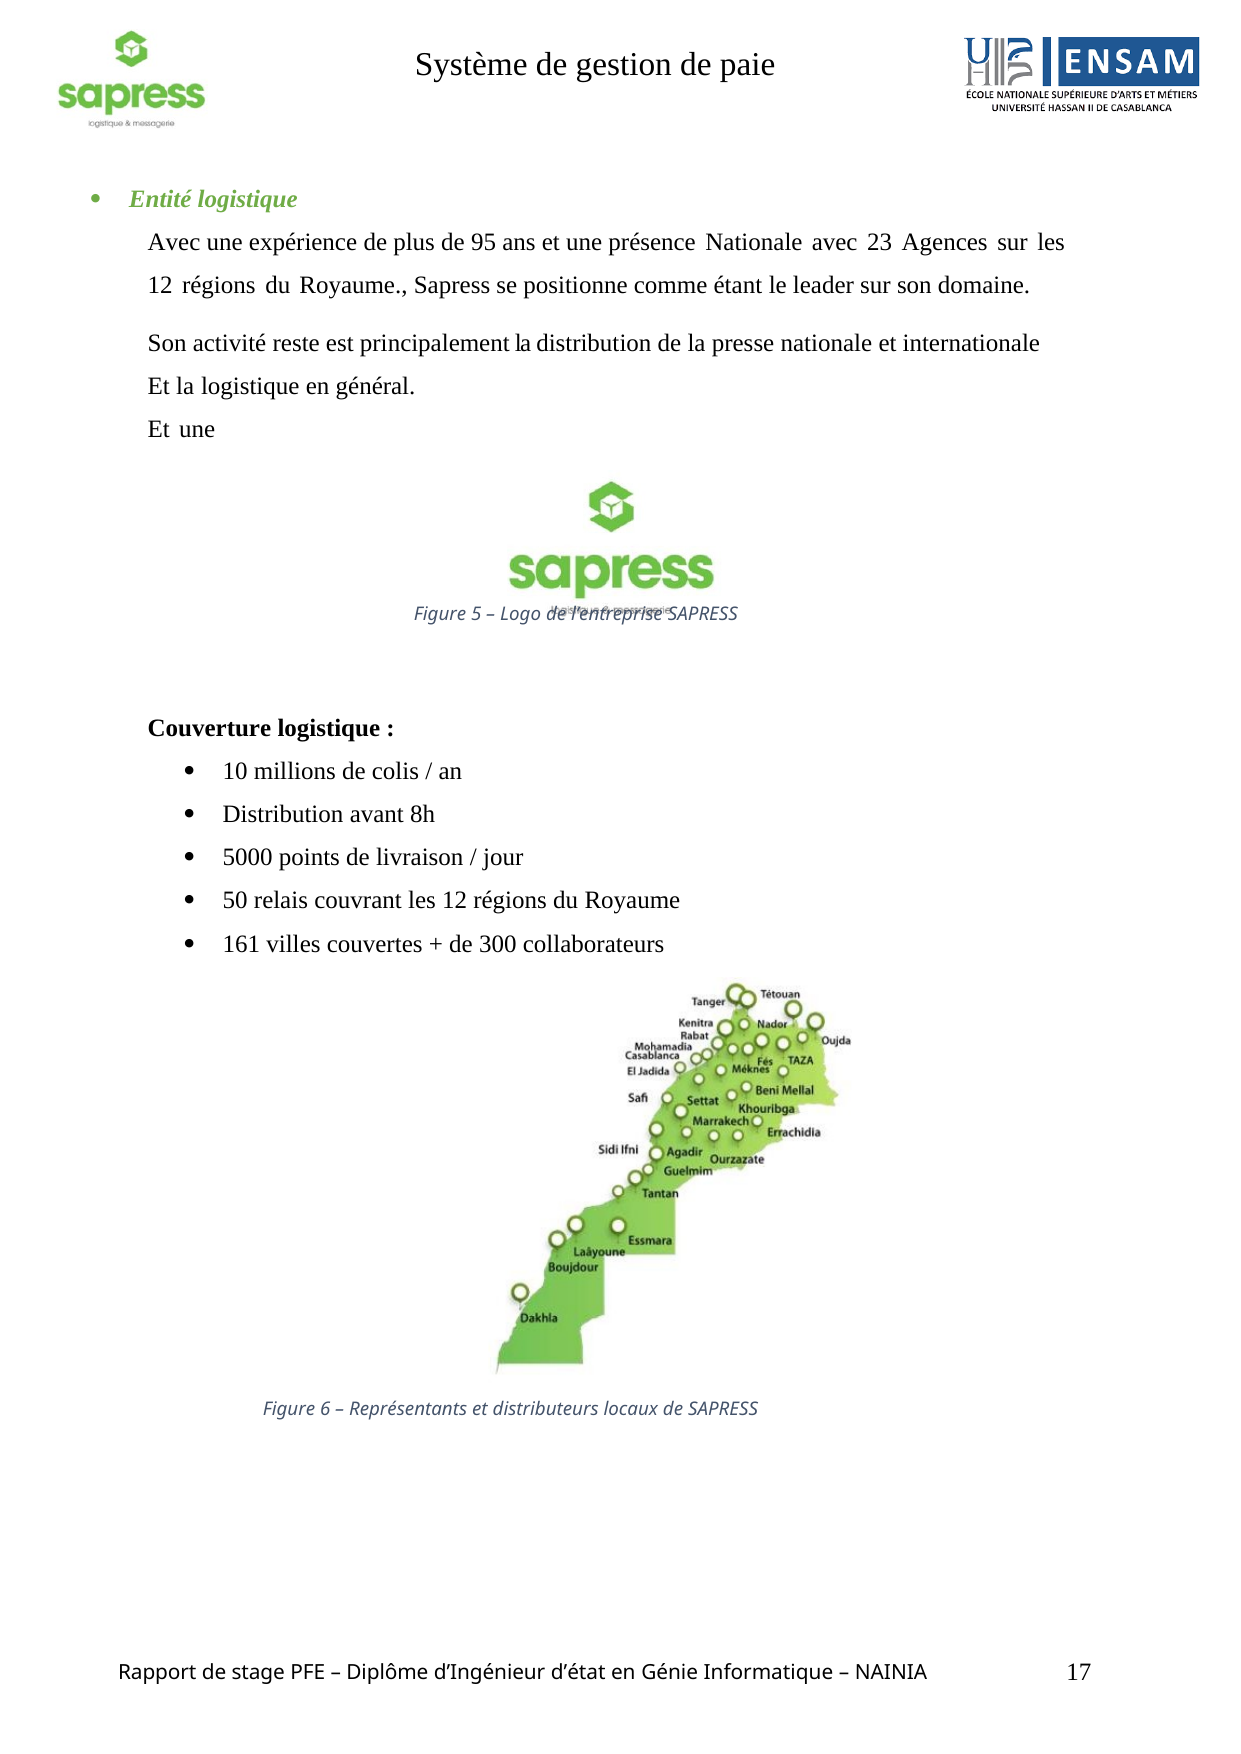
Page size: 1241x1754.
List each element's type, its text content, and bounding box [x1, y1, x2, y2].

list 161 villes couvertes + de 300 collaborateurs [185, 929, 1217, 957]
text Couverture logistique : [147, 713, 1217, 742]
text Son activité reste est principalement la distribution de la presse nationale et internationale [147, 328, 1217, 357]
list 50 relais couvrant les 12 régions du Royaume [185, 885, 1217, 914]
list 10 millions de colis / an [185, 756, 1217, 785]
picture [960, 31, 1203, 119]
text Avec une expérience de plus de 95 ans et une présence Nationale avec 23 Agences sur les 12 régions du Royaume., Sapress se positionne comme étant le leader sur son domaine. [147, 227, 1095, 299]
picture [488, 977, 852, 1383]
picture [56, 29, 209, 129]
list 5000 points de livraison / jour [185, 842, 1217, 871]
text Figure 5 – Logo de l’entreprise SAPRESS [414, 600, 1217, 625]
list Distribution avant 8h [185, 799, 1217, 828]
text Et la logistique en général. [147, 371, 1217, 400]
subtitle Entité logistique [91, 184, 1217, 213]
picture [507, 470, 722, 600]
text Et une [147, 414, 1095, 443]
